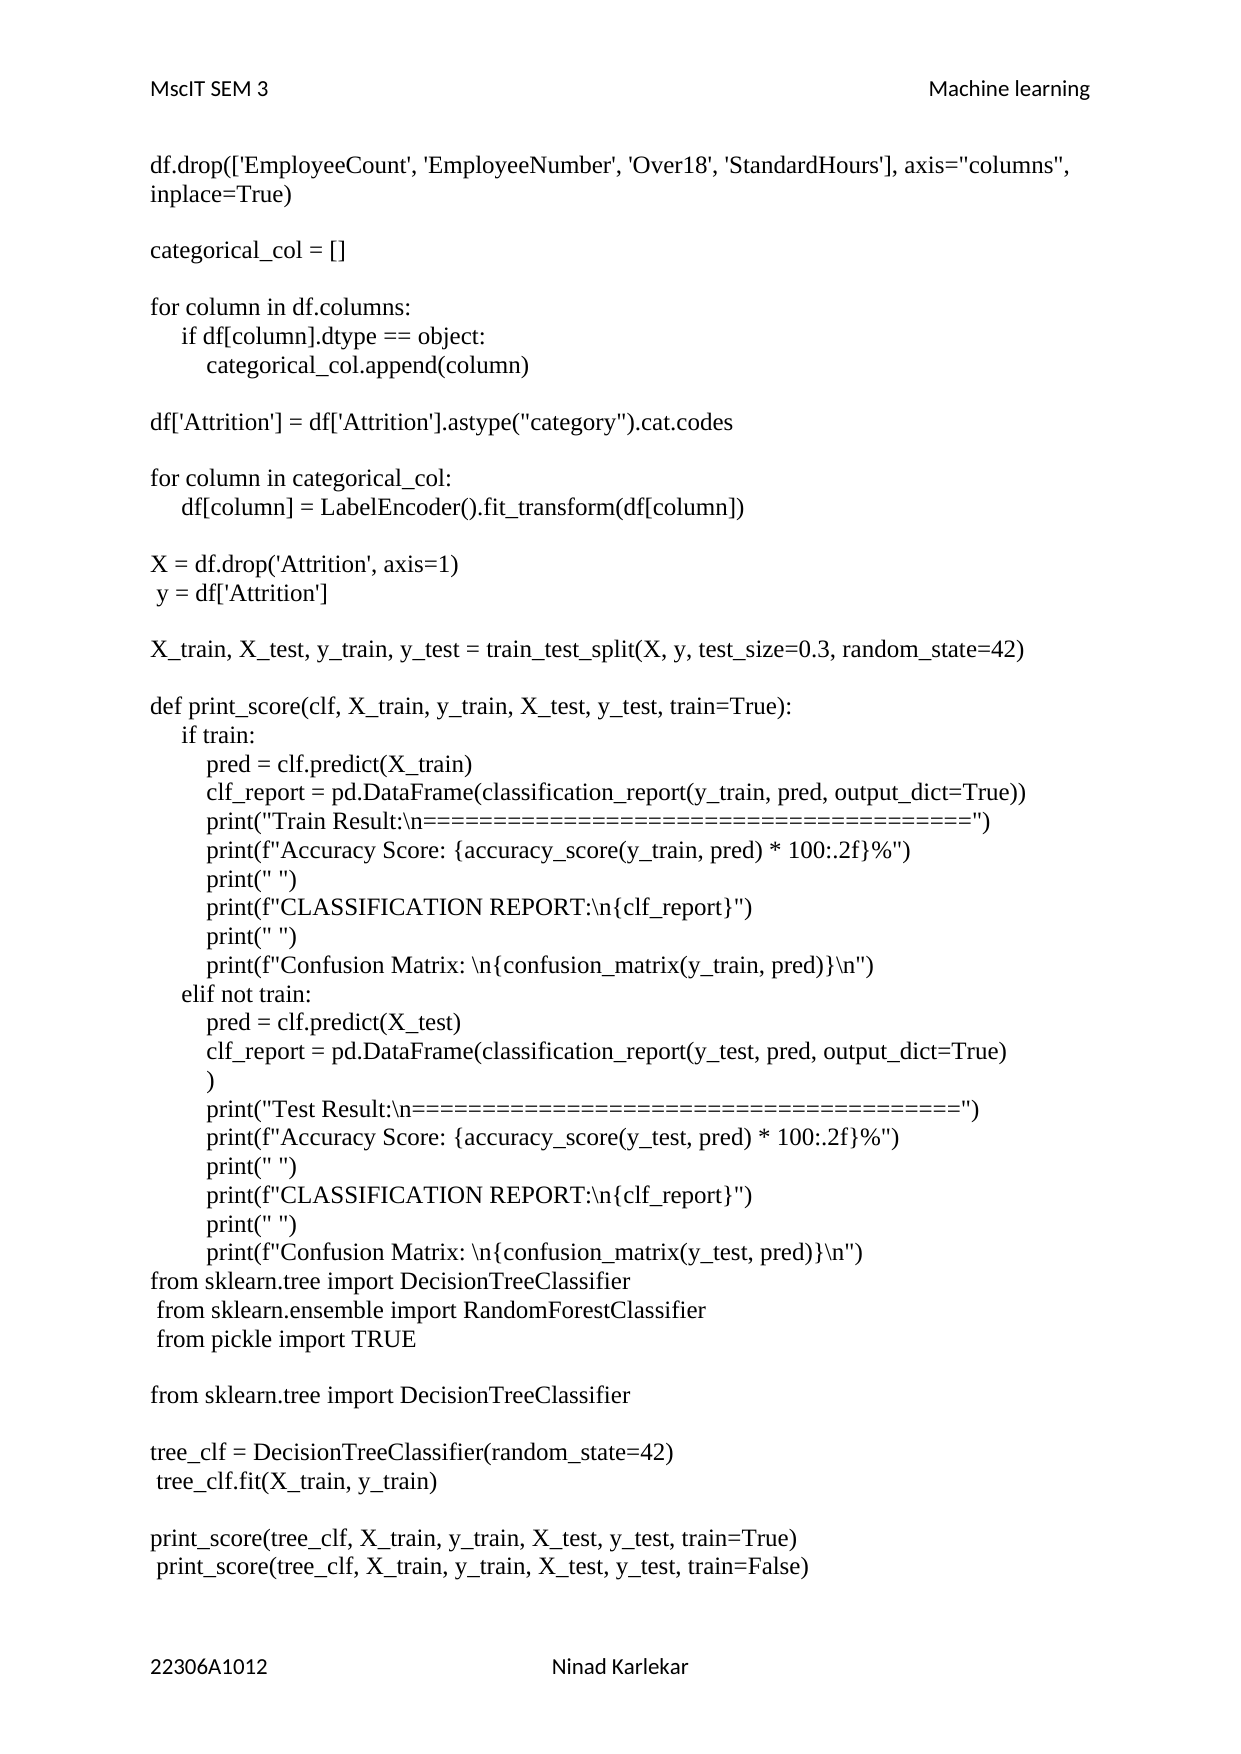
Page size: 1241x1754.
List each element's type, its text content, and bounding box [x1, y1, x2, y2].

text print("Train Result:\n=======================================") [150, 806, 1090, 835]
text pred = clf.predict(X_train) [150, 749, 1090, 777]
text print_score(tree_clf, X_train, y_train, X_test, y_test, train=False) [150, 1551, 1090, 1580]
text if df[column].dtype == object: [150, 321, 1090, 350]
text tree_clf.fit(X_train, y_train) [150, 1466, 1090, 1495]
text from sklearn.tree import DecisionTreeClassifier [150, 1266, 1090, 1295]
text X = df.drop('Attrition', axis=1) [150, 549, 1090, 578]
text df.drop(['EmployeeCount', 'EmployeeNumber', 'Over18', 'StandardHours'], axis="columns", inplace=True) [150, 150, 1090, 207]
text from pickle import TRUE [150, 1324, 1090, 1352]
text for column in categorical_col: [150, 463, 1090, 492]
text print(" ") [150, 1151, 1090, 1180]
text categorical_col.append(column) [150, 350, 1090, 378]
text print(f"CLASSIFICATION REPORT:\n{clf_report}") [150, 1180, 1090, 1209]
text if train: [150, 720, 1090, 749]
text print(f"Accuracy Score: {accuracy_score(y_test, pred) * 100:.2f}%") [150, 1122, 1090, 1151]
text df['Attrition'] = df['Attrition'].astype("category").cat.codes [150, 407, 1090, 435]
text y = df['Attrition'] [150, 578, 1090, 606]
text clf_report = pd.DataFrame(classification_report(y_test, pred, output_dict=True) [150, 1036, 1090, 1065]
text print(f"Confusion Matrix: \n{confusion_matrix(y_train, pred)}\n") [150, 950, 1090, 979]
text print(f"CLASSIFICATION REPORT:\n{clf_report}") [150, 892, 1090, 921]
text print(" ") [150, 1209, 1090, 1237]
text ) [150, 1065, 1090, 1094]
text print(" ") [150, 864, 1090, 892]
text pred = clf.predict(X_test) [150, 1007, 1090, 1036]
text print(f"Accuracy Score: {accuracy_score(y_train, pred) * 100:.2f}%") [150, 835, 1090, 864]
text from sklearn.ensemble import RandomForestClassifier [150, 1295, 1090, 1324]
text clf_report = pd.DataFrame(classification_report(y_train, pred, output_dict=True)) [150, 777, 1090, 806]
text print(f"Confusion Matrix: \n{confusion_matrix(y_test, pred)}\n") [150, 1237, 1090, 1266]
text print(" ") [150, 921, 1090, 950]
text print("Test Result:\n=======================================") [150, 1094, 1090, 1122]
text print_score(tree_clf, X_train, y_train, X_test, y_test, train=True) [150, 1523, 1090, 1551]
text X_train, X_test, y_train, y_test = train_test_split(X, y, test_size=0.3, random_state=42) [150, 634, 1090, 663]
text for column in df.columns: [150, 292, 1090, 321]
text categorical_col = [] [150, 236, 1090, 264]
text from sklearn.tree import DecisionTreeClassifier [150, 1380, 1090, 1409]
text elif not train: [150, 979, 1090, 1007]
text df[column] = LabelEncoder().fit_transform(df[column]) [150, 492, 1090, 521]
text tree_clf = DecisionTreeClassifier(random_state=42) [150, 1437, 1090, 1466]
text def print_score(clf, X_train, y_train, X_test, y_test, train=True): [150, 691, 1090, 720]
